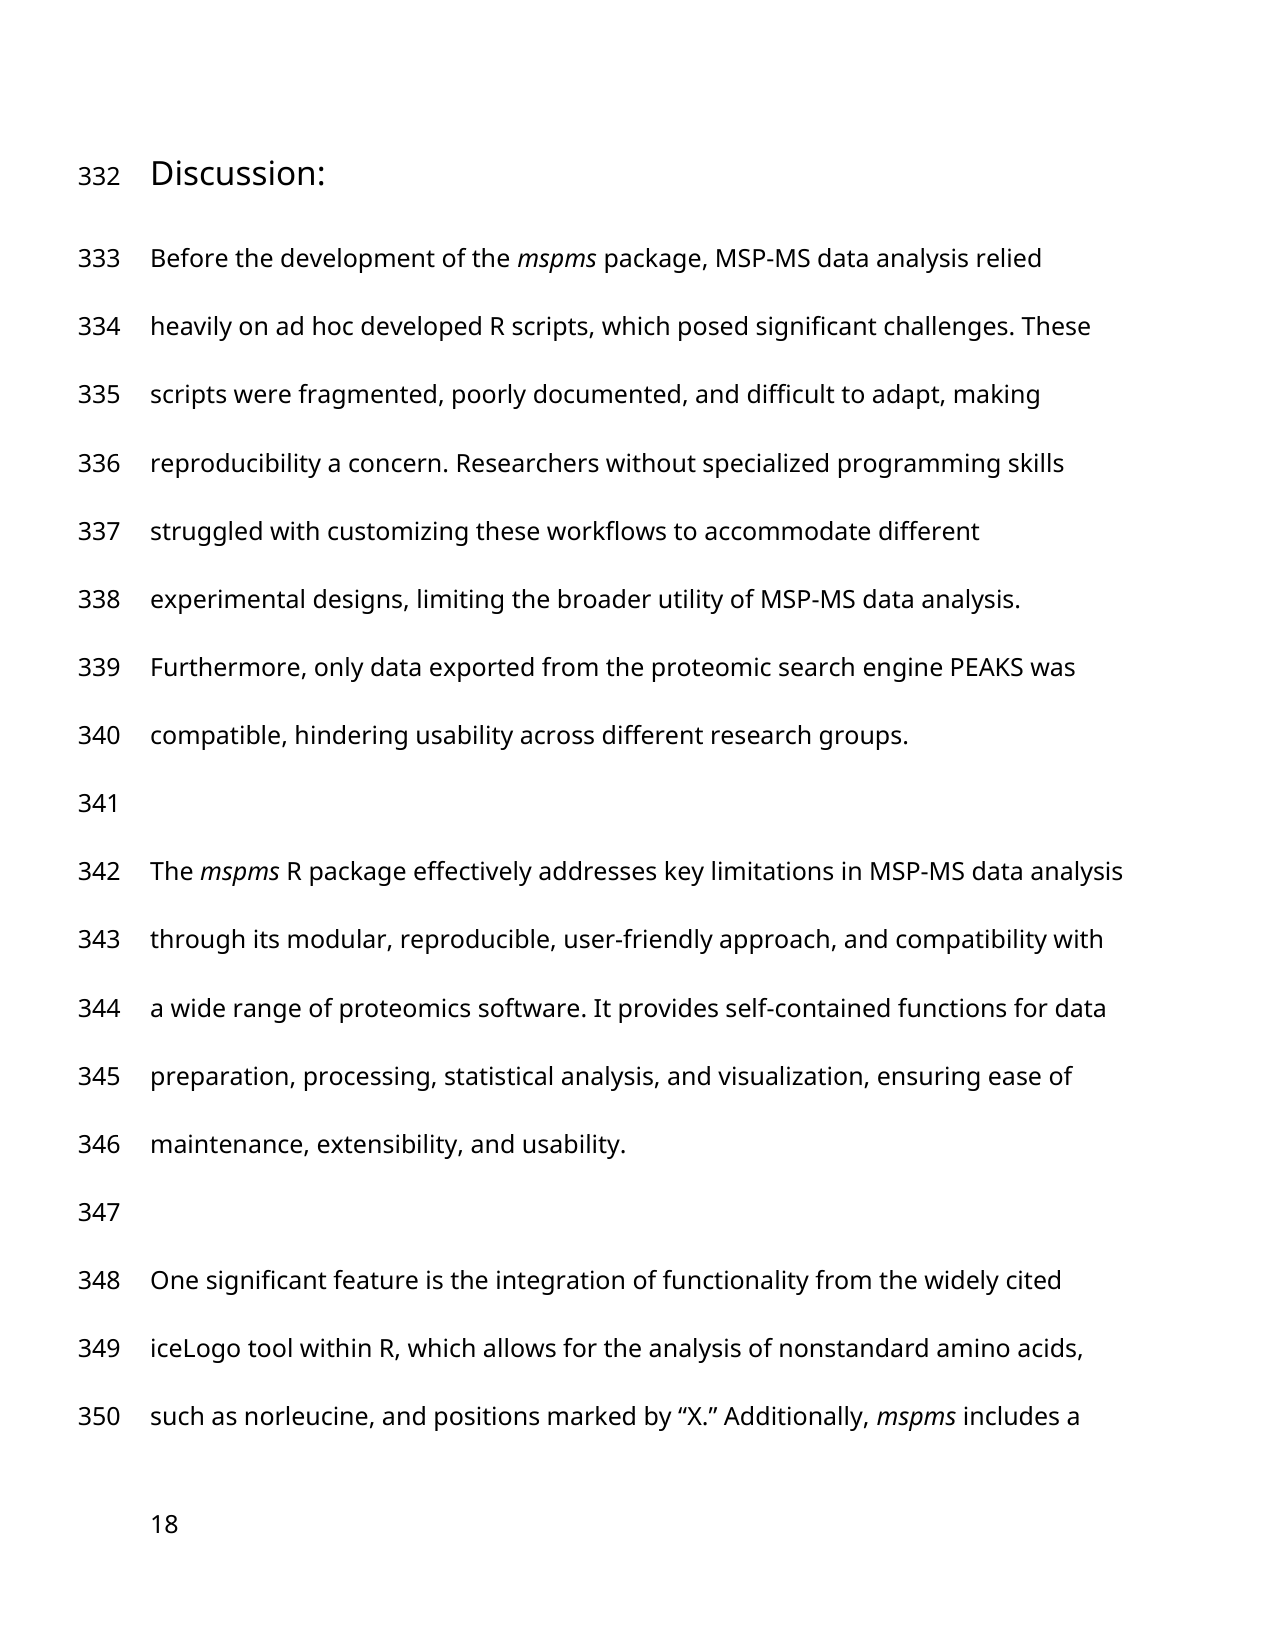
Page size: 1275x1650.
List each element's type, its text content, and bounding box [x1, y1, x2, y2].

text Discussion: [150, 150, 1125, 195]
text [150, 1263, 1125, 1433]
text The mspms R package effectively addresses key limitations in MSP-MS data analysis through its modular, reproducible, user-friendly approach, and compatibility with a wide range of proteomics software. It provides self-contained functions for data preparation, processing, statistical analysis, and visualization, ensuring ease of maintenance, extensibility, and usability. [150, 854, 1125, 1161]
text Before the development of the mspms package, MSP-MS data analysis relied heavily on ad hoc developed R scripts, which posed significant challenges. These scripts were fragmented, poorly documented, and difficult to adapt, making reproducibility a concern. Researchers without specialized programming skills struggled with customizing these workflows to accommodate different experimental designs, limiting the broader utility of MSP-MS data analysis. Furthermore, only data exported from the proteomic search engine PEAKS was compatible, hindering usability across different research groups. [150, 241, 1125, 752]
